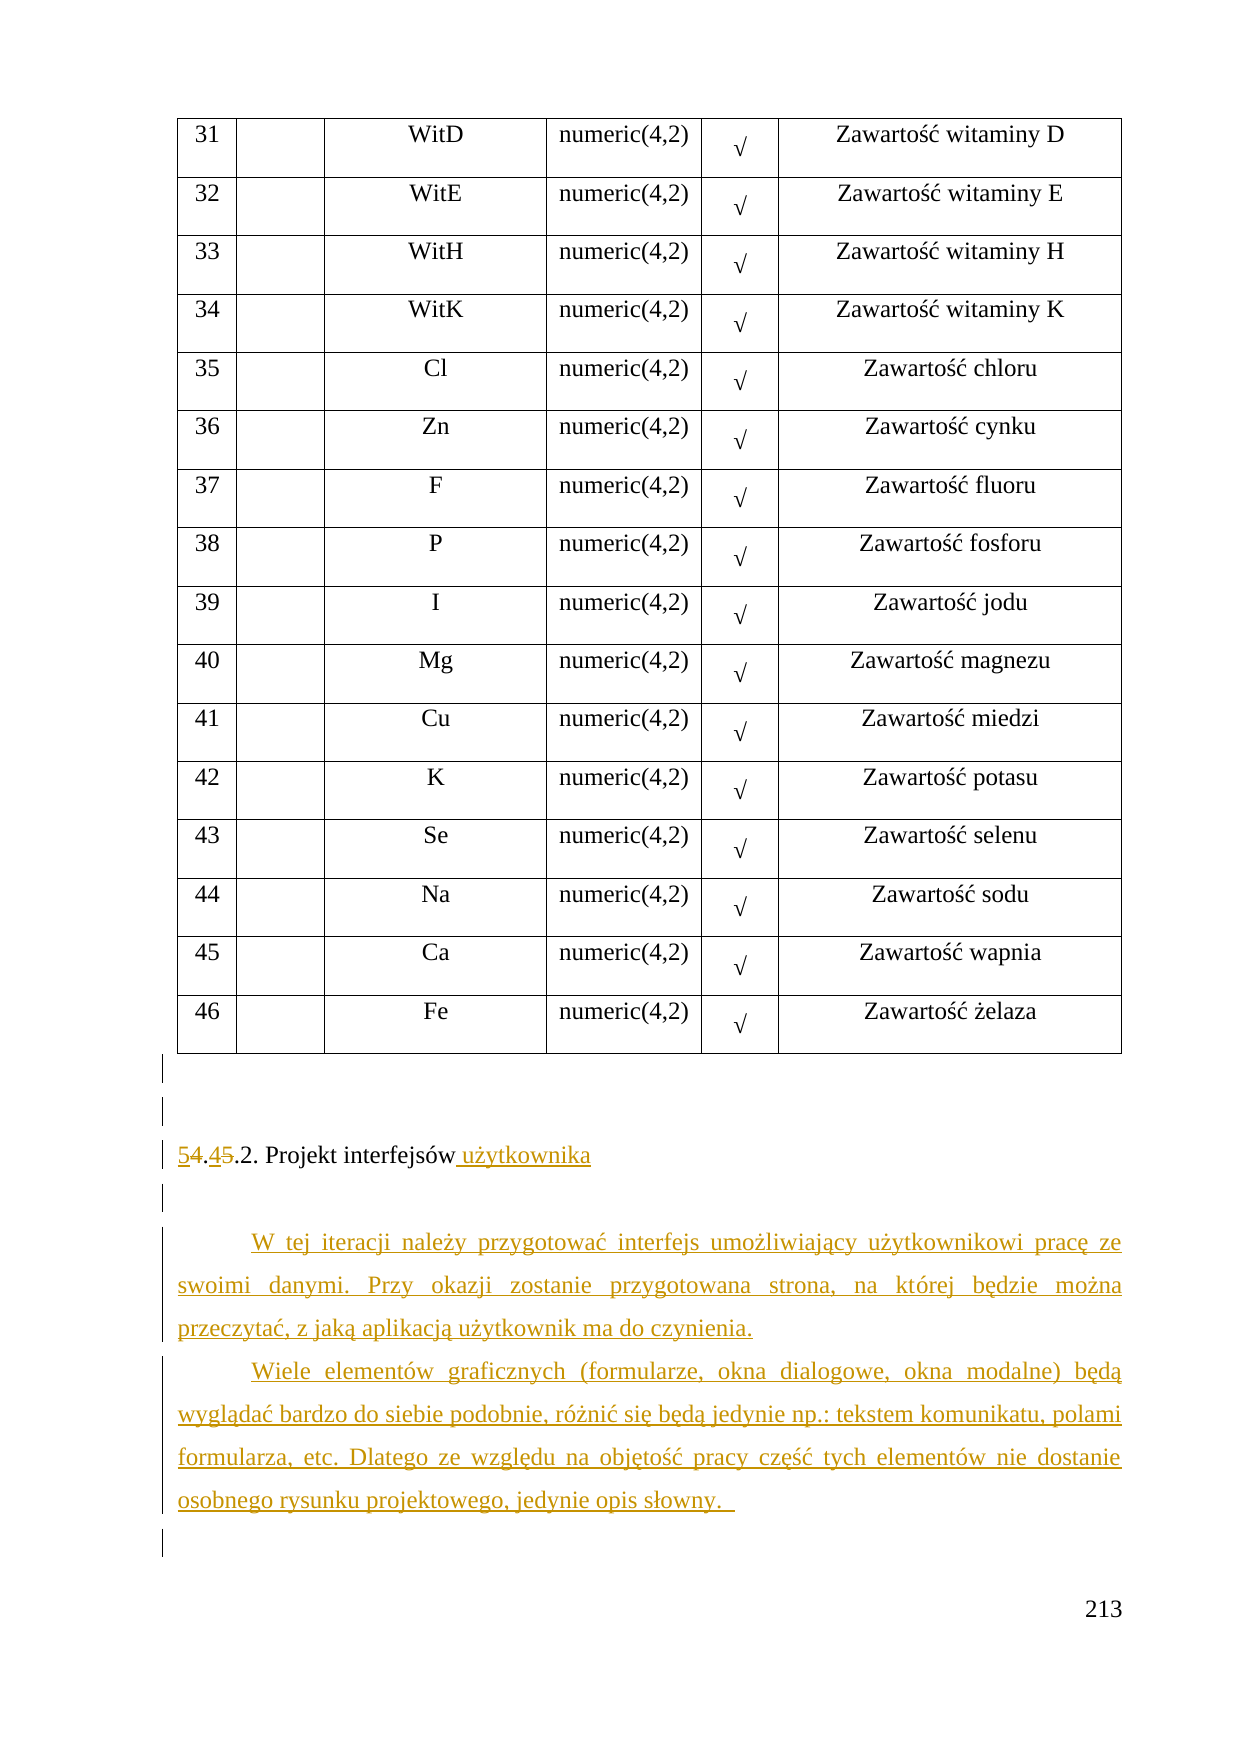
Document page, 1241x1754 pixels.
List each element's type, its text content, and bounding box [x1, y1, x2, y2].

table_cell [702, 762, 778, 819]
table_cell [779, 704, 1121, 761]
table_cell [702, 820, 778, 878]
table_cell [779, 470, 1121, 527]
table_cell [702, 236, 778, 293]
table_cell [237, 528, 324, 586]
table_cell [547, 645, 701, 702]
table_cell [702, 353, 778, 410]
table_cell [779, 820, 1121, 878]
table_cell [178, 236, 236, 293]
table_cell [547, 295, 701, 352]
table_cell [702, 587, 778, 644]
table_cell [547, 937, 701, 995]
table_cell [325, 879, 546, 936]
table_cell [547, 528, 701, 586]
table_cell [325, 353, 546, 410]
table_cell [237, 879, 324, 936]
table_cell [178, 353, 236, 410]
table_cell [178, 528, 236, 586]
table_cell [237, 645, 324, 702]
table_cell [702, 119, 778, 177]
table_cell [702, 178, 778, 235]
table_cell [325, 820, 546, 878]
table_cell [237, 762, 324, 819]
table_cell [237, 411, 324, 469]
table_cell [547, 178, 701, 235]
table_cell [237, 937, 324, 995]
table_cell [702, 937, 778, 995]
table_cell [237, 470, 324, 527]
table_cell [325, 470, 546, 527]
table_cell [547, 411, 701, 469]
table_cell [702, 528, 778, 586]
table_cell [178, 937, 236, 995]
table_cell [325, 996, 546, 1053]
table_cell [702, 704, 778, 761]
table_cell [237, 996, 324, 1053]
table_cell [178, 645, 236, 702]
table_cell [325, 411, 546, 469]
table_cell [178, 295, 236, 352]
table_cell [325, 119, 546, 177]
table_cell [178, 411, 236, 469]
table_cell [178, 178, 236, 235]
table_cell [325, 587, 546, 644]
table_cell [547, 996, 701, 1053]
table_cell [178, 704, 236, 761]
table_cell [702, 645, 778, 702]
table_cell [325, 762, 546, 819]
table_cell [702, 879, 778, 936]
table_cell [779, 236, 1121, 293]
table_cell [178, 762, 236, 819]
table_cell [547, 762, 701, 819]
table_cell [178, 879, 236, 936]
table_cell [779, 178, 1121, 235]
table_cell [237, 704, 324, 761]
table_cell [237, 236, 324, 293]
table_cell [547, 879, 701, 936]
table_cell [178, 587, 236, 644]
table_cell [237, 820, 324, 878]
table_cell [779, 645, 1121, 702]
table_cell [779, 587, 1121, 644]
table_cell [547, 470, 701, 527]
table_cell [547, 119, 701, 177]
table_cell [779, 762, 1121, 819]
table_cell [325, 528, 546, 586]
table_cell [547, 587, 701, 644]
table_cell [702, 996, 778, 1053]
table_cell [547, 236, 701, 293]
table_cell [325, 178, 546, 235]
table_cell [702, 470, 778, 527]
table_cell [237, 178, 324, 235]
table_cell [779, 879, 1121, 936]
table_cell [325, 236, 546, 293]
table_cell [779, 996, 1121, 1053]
subtitle ..2. Projekt interfejsów [177, 1140, 1122, 1169]
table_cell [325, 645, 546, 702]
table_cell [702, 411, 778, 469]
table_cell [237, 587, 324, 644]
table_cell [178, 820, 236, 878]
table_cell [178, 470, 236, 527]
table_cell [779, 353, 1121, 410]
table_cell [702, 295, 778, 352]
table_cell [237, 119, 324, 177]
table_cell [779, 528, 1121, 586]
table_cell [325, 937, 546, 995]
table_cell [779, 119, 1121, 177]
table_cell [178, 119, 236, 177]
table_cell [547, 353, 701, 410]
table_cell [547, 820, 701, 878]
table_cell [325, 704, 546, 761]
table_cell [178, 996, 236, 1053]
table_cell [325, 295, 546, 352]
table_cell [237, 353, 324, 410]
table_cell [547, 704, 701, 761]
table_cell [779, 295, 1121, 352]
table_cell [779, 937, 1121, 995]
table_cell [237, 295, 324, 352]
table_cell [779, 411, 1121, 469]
